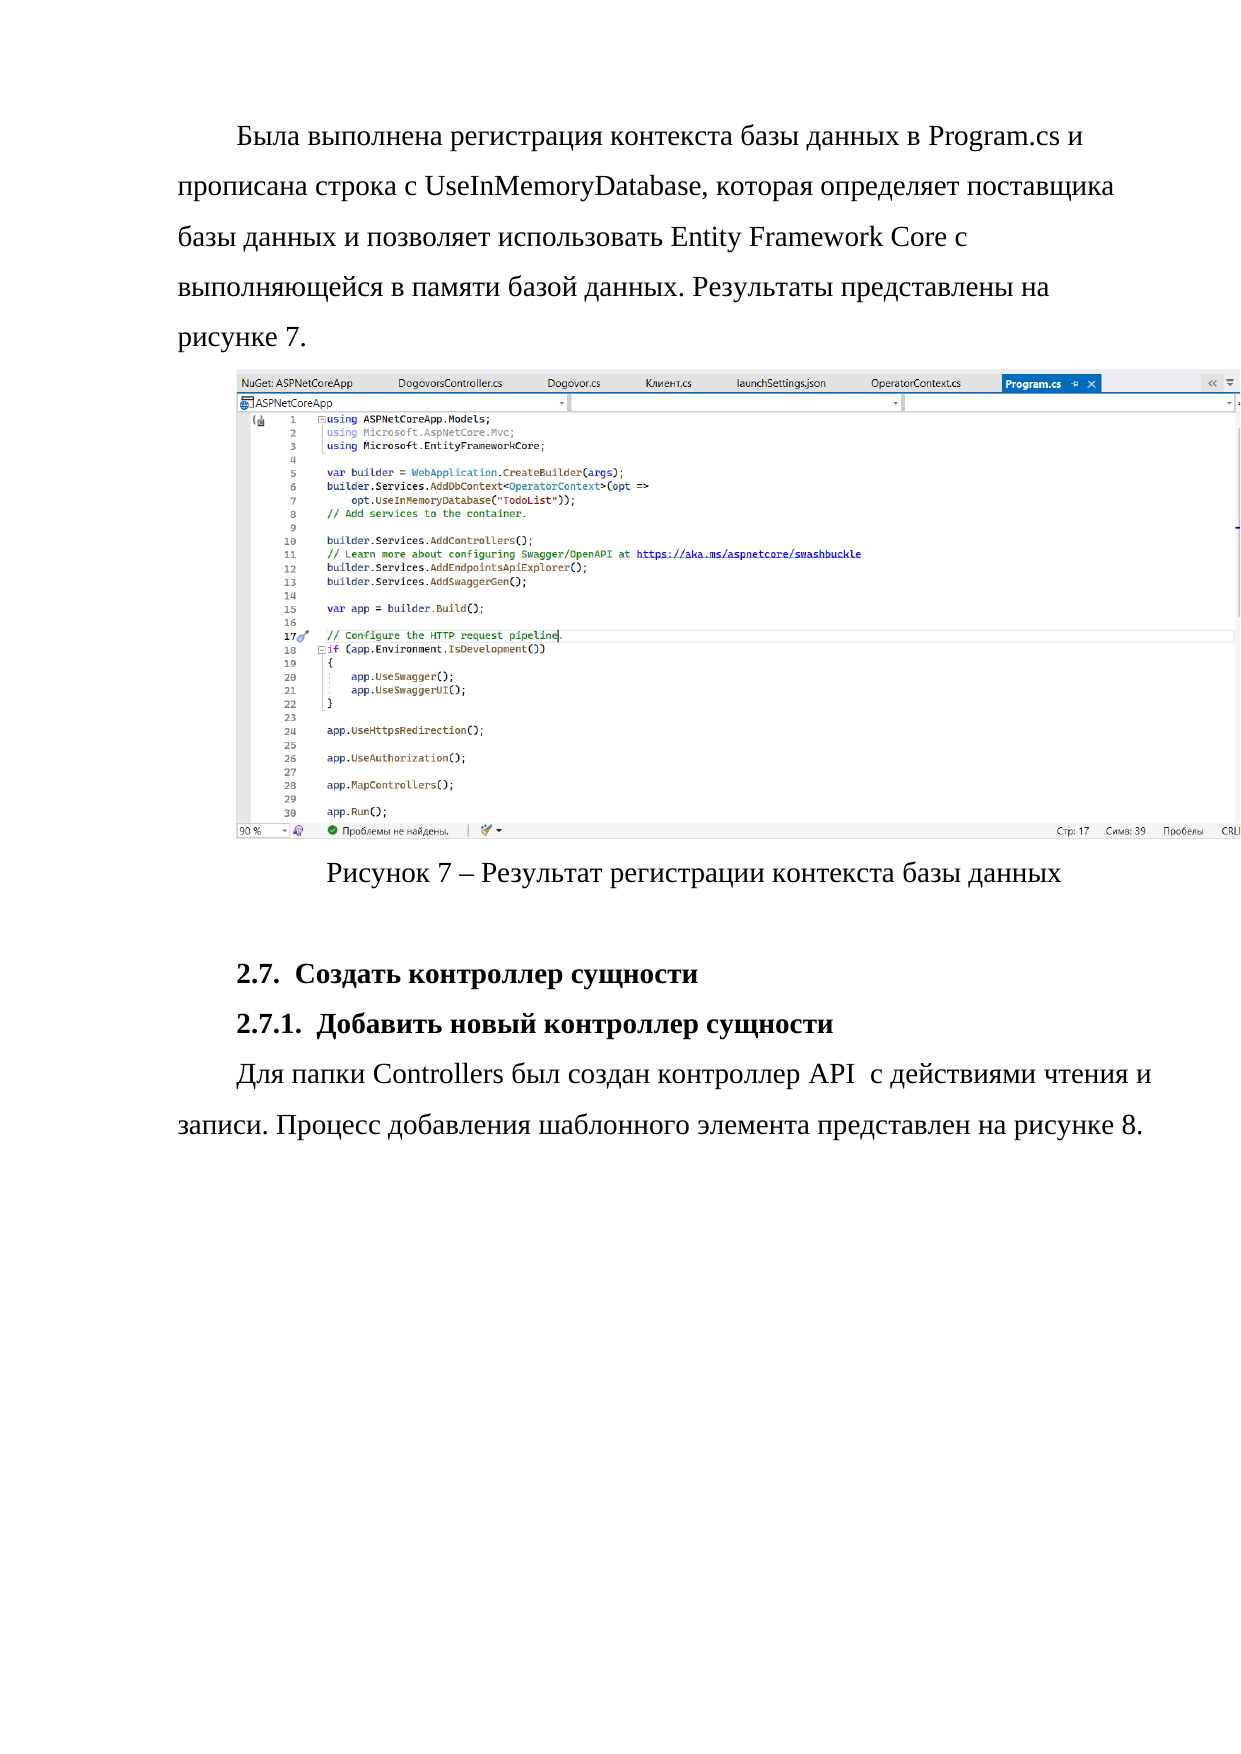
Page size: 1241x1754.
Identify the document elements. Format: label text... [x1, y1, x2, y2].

text Была выполнена регистрация контекста базы данных в Program.cs и прописана строка с UseInMemoryDatabase, которая определяет поставщика базы данных и позволяет использовать Entity Framework Core с выполняющейся в памяти базой данных. Результаты представлены на рисунке 7. [177, 118, 1152, 353]
subtitle 2.7. Создать контроллер сущности [177, 956, 1152, 989]
picture [236, 369, 1241, 839]
text Рисунок 7 – Результат регистрации контекста базы данных [177, 855, 1152, 889]
text Для папки Controllers был создан контроллер API с действиями чтения и записи. Процесс добавления шаблонного элемента представлен на рисунке 8. [177, 1057, 1152, 1141]
subtitle 2.7.1. Добавить новый контроллер сущности [177, 1006, 1152, 1040]
